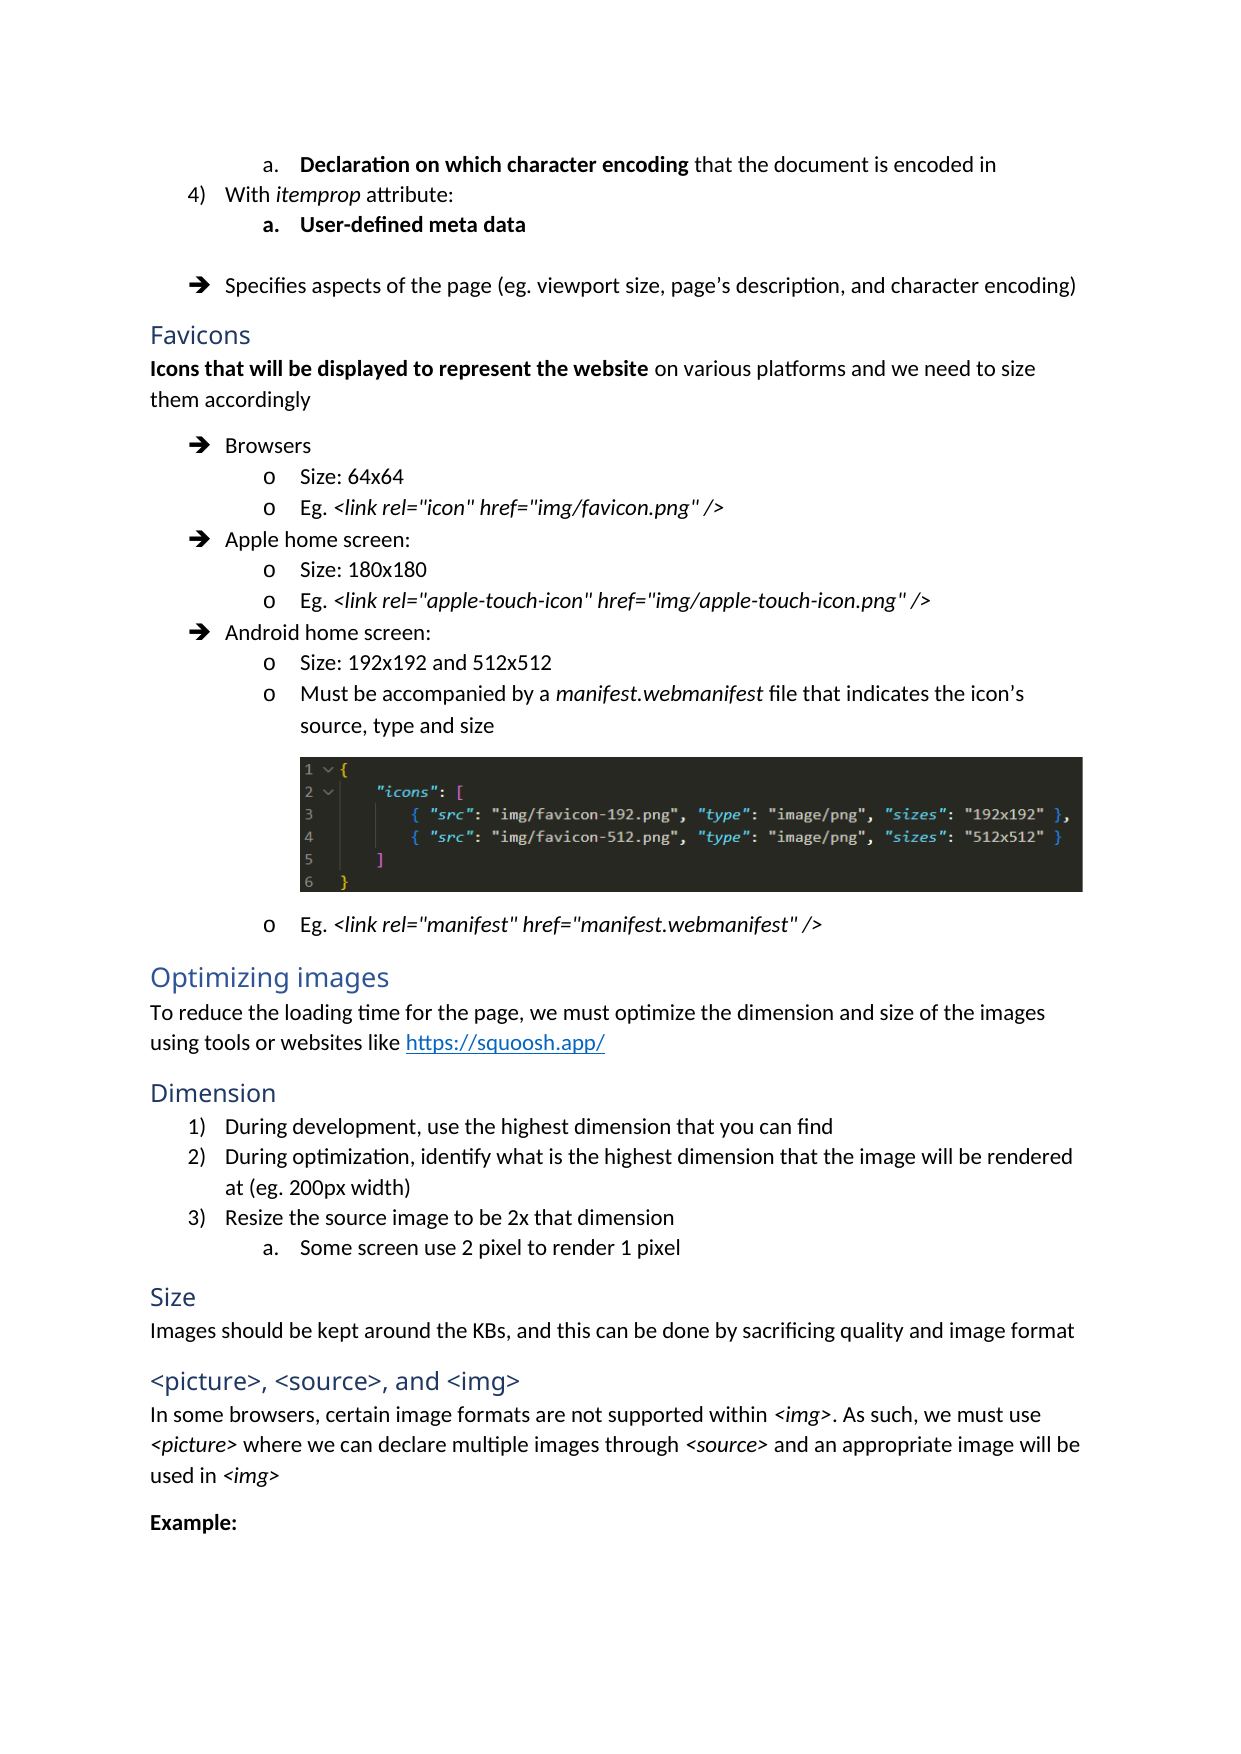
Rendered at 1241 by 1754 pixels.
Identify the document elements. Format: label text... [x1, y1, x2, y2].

list Some screen use 2 pixel to render 1 pixel [262, 1233, 1090, 1261]
text Images should be kept around the KBs, and this can be done by sacrificing quality and image format [150, 1317, 1090, 1345]
text To reduce the loading time for the page, we must optimize the dimension and size of the images using tools or websites like https://squoosh.app/ [150, 998, 1090, 1057]
list Declaration on which character encoding that the document is encoded in [262, 150, 1090, 178]
list Android home screen: [187, 618, 1090, 646]
text Icons that will be displayed to represent the website on various platforms and we need to size them accordingly [150, 354, 1090, 413]
subtitle Size [150, 1280, 1090, 1314]
list With itemprop attribute: [187, 180, 1090, 208]
list Must be accompanied by a manifest.webmanifest file that indicates the icon’s source, type and size [262, 679, 1090, 739]
subtitle Dimension [150, 1075, 1090, 1109]
list Eg. <link rel="manifest" href="manifest.webmanifest" /> [262, 910, 1090, 939]
list Size: 64x64 [262, 462, 1090, 491]
list Size: 192x192 and 512x512 [262, 648, 1090, 677]
list Apple home screen: [187, 525, 1090, 553]
list Resize the source image to be 2x that dimension [187, 1203, 1090, 1231]
subtitle Optimizing images [150, 958, 1090, 995]
list User-defined meta data [262, 210, 1090, 238]
text Example: [150, 1508, 1090, 1536]
list Eg. <link rel="icon" href="img/favicon.png" /> [262, 493, 1090, 522]
text In some browsers, certain image formats are not supported within <img>. As such, we must use <picture> where we can declare multiple images through <source> and an appropriate image will be used in <img> [150, 1400, 1090, 1489]
list Eg. <link rel="apple-touch-icon" href="img/apple-touch-icon.png" /> [262, 586, 1090, 616]
list During optimization, identify what is the highest dimension that the image will be rendered at (eg. 200px width) [187, 1142, 1090, 1201]
list During development, use the highest dimension that you can find [187, 1112, 1090, 1140]
subtitle <picture>, <source>, and <img> [150, 1363, 1090, 1398]
list Specifies aspects of the page (eg. viewport size, page’s description, and character encoding) [187, 271, 1090, 299]
subtitle Favicons [150, 318, 1090, 352]
list Browsers [187, 432, 1090, 459]
picture [300, 757, 1083, 892]
list Size: 180x180 [262, 555, 1090, 584]
